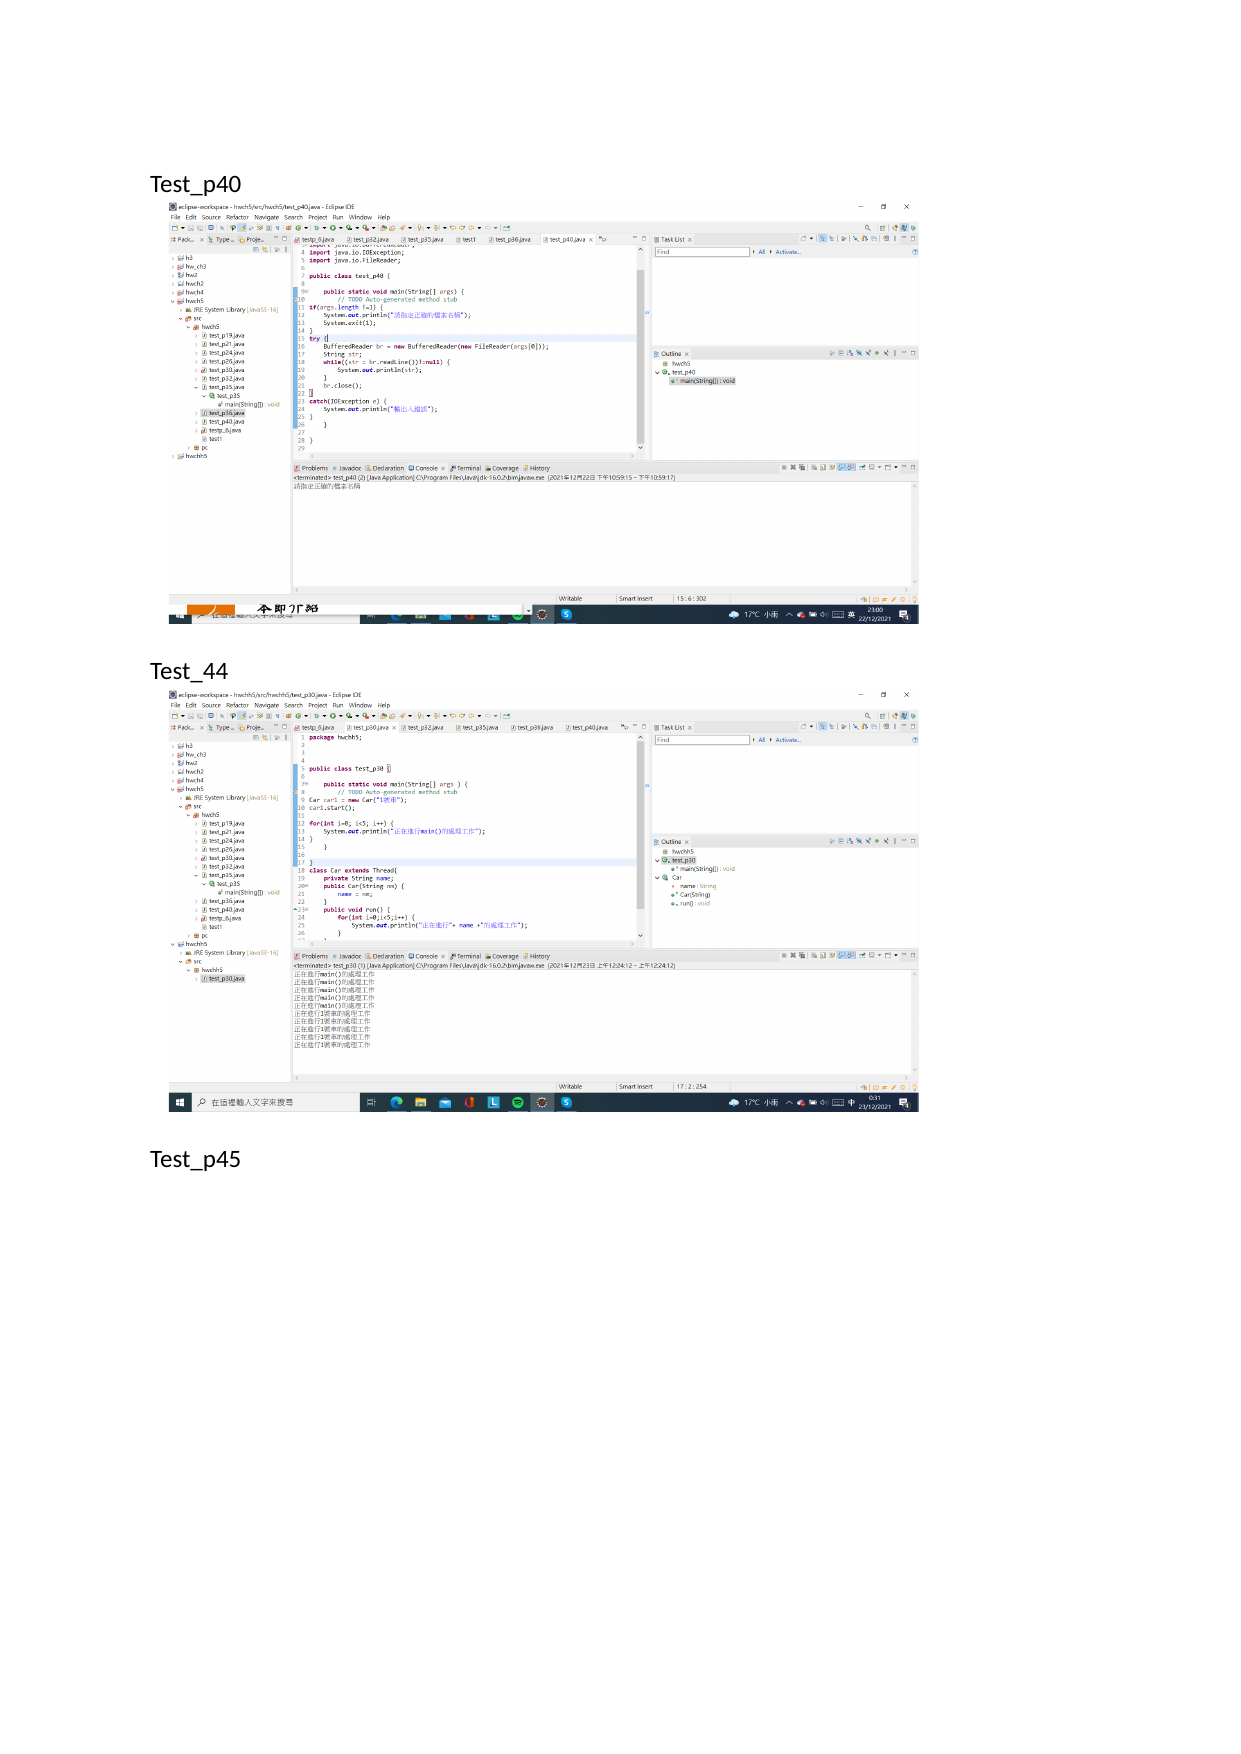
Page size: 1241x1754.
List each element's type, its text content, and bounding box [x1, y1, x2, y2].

text Test_p40 [150, 164, 1090, 202]
text Test_44 [150, 652, 1090, 689]
text Test_p45 [150, 1139, 1090, 1177]
